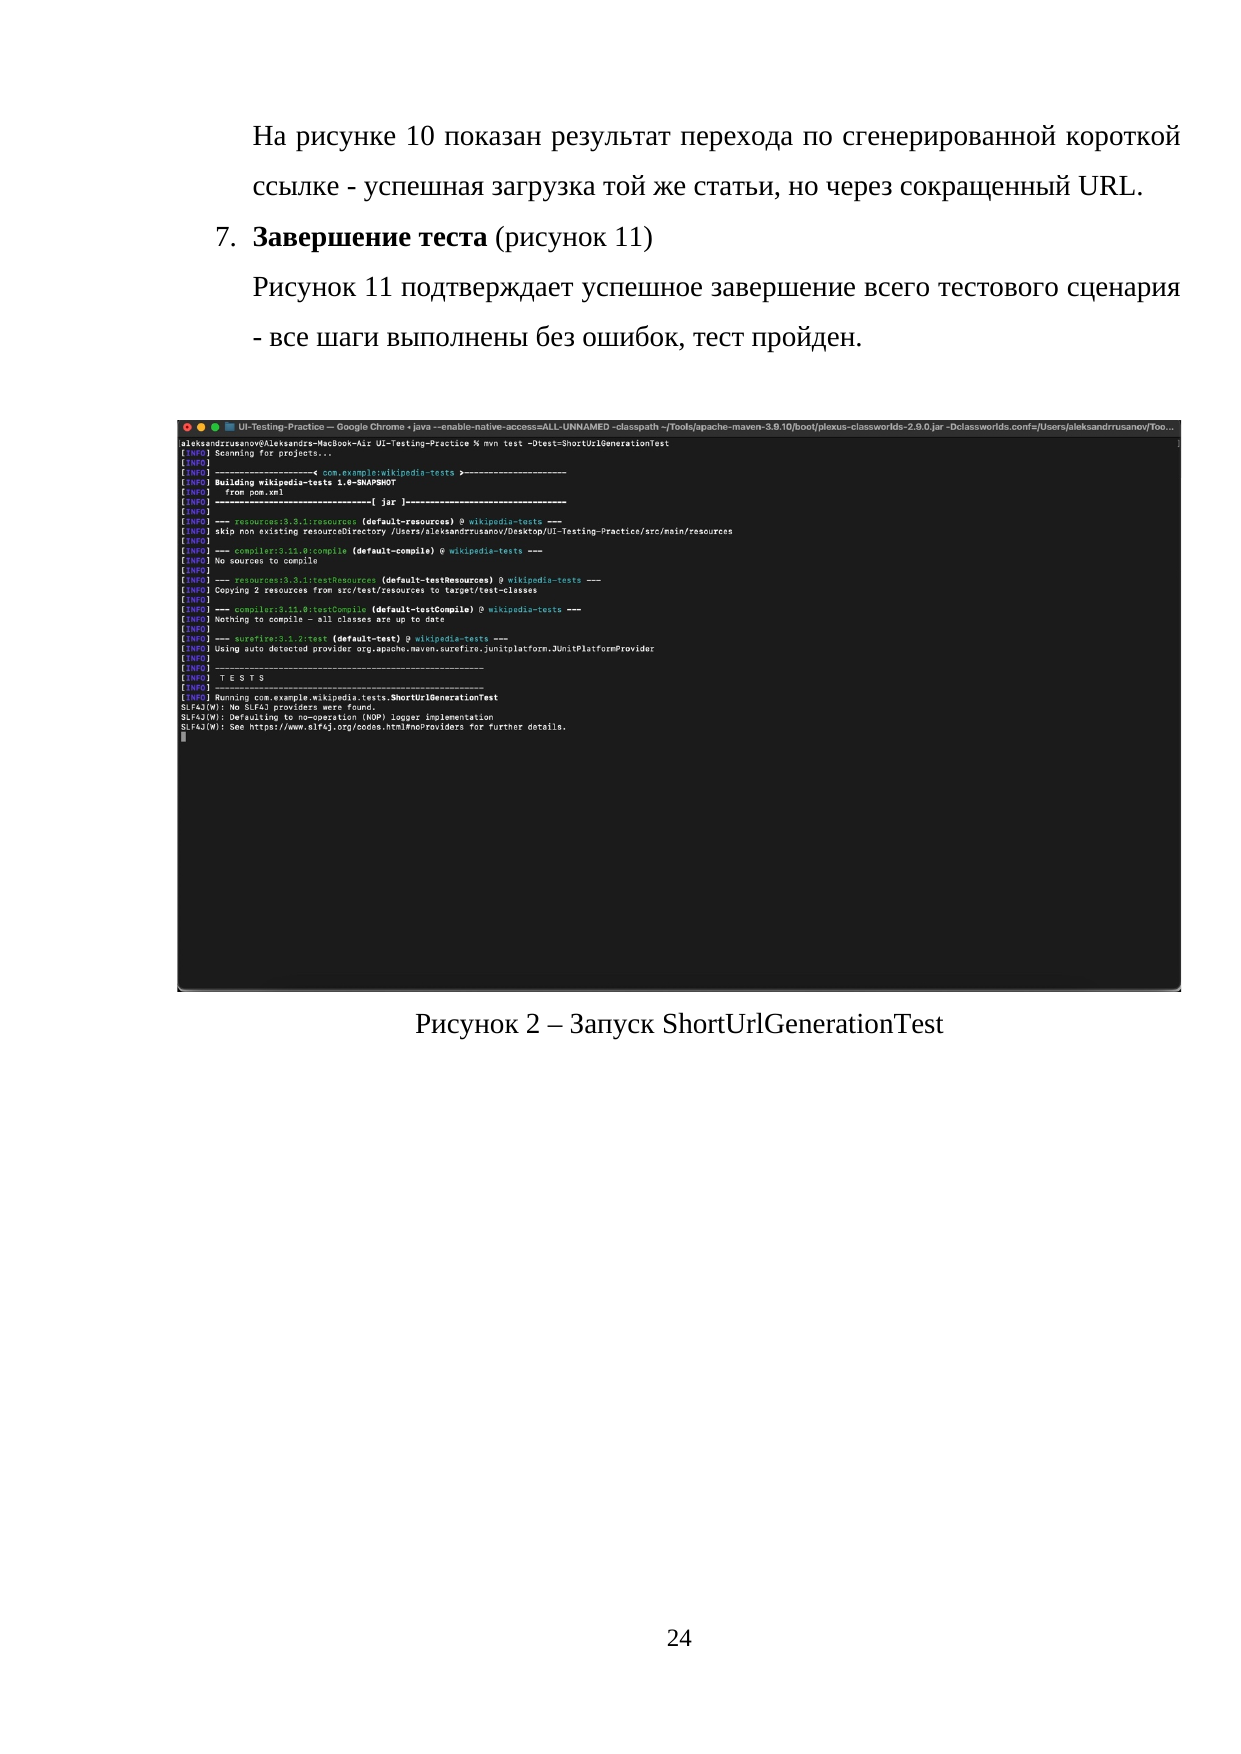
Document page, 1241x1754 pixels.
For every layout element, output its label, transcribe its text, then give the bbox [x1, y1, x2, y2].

text На рисунке 10 показан результат перехода по сгенерированной короткой ссылке - успешная загрузка той же статьи, но через сокращенный URL. [252, 118, 1181, 202]
text Рисунок 2 – Запуск ShortUrlGenerationTest [177, 1006, 1181, 1039]
list Завершение теста (рисунок 11) [215, 219, 1181, 252]
text Рисунок 11 подтверждает успешное завершение всего тестового сценария - все шаги выполнены без ошибок, тест пройден. [252, 269, 1181, 353]
picture [177, 420, 1182, 992]
